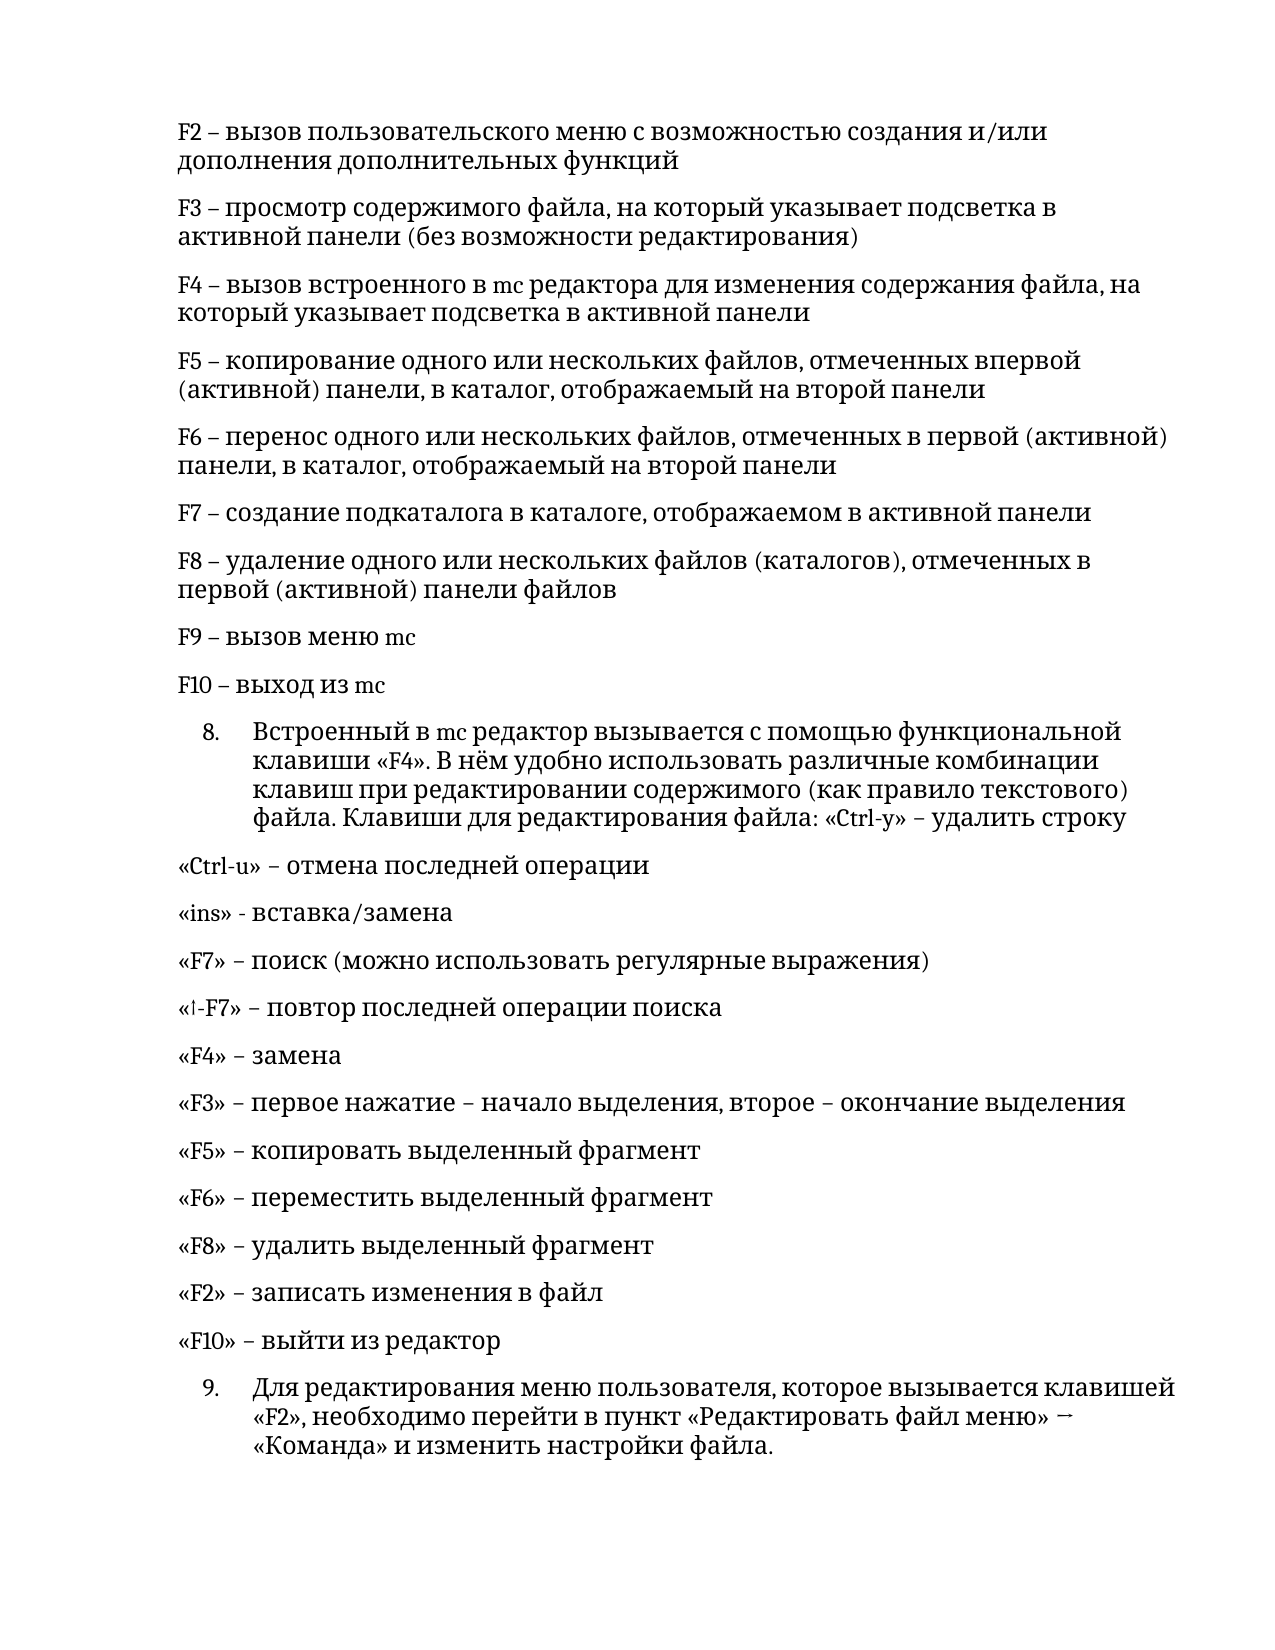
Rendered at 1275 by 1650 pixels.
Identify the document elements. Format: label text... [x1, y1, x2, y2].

text «F8» − удалить выделенный фрагмент [177, 1232, 1186, 1261]
text «F5» − копировать выделенный фрагмент [177, 1137, 1186, 1166]
text F5 – копирование одного или нескольких файлов, отмеченных впервой (активной) панели, в каталог, отображаемый на второй панели [177, 347, 1186, 404]
list Встроенный в mc редактор вызывается с помощью функциональной клавиши «F4». В нём удобно использовать различные комбинации клавиш при редактировании содержимого (как правило текстового) файла. Клавиши для редактирования файла: «Ctrl-y» − удалить строку [202, 718, 1186, 833]
text «Ctrl-u» − отмена последней операции [177, 852, 1186, 881]
text «F6» − переместить выделенный фрагмент [177, 1184, 1186, 1213]
list Для редактирования меню пользователя, которое вызывается клавишей «F2», необходимо перейти в пункт «Редактировать файл меню» → «Команда» и изменить настройки файла. [202, 1374, 1186, 1461]
text F2 – вызов пользовательского меню с возможностью создания и/или дополнения дополнительных функций [177, 118, 1186, 176]
text F3 – просмотр содержимого файла, на который указывает подсветка в активной панели (без возможности редактирования) [177, 194, 1186, 252]
text F8 – удаление одного или нескольких файлов (каталогов), отмеченных в первой (активной) панели файлов [177, 547, 1186, 604]
text «↑-F7» − повтор последней операции поиска [177, 994, 1186, 1023]
text «F4» − замена [177, 1042, 1186, 1071]
text F7 – создание подкаталога в каталоге, отображаемом в активной панели [177, 499, 1186, 528]
text «F2» − записать изменения в файл [177, 1279, 1186, 1308]
text «F3» − первое нажатие − начало выделения, второе − окончание выделения [177, 1089, 1186, 1118]
text «F7» − поиск (можно использовать регулярные выражения) [177, 947, 1186, 976]
text F10 – выход из mc [177, 671, 1186, 699]
text F4 – вызов встроенного в mc редактора для изменения содержания файла, на который указывает подсветка в активной панели [177, 271, 1186, 328]
text «F10» − выйти из редактор [177, 1327, 1186, 1356]
text F9 – вызов меню mc [177, 623, 1186, 652]
text F6 – перенос одного или нескольких файлов, отмеченных в первой (активной) панели, в каталог, отображаемый на второй панели [177, 423, 1186, 481]
text «ins» - вставка/замена [177, 899, 1186, 928]
